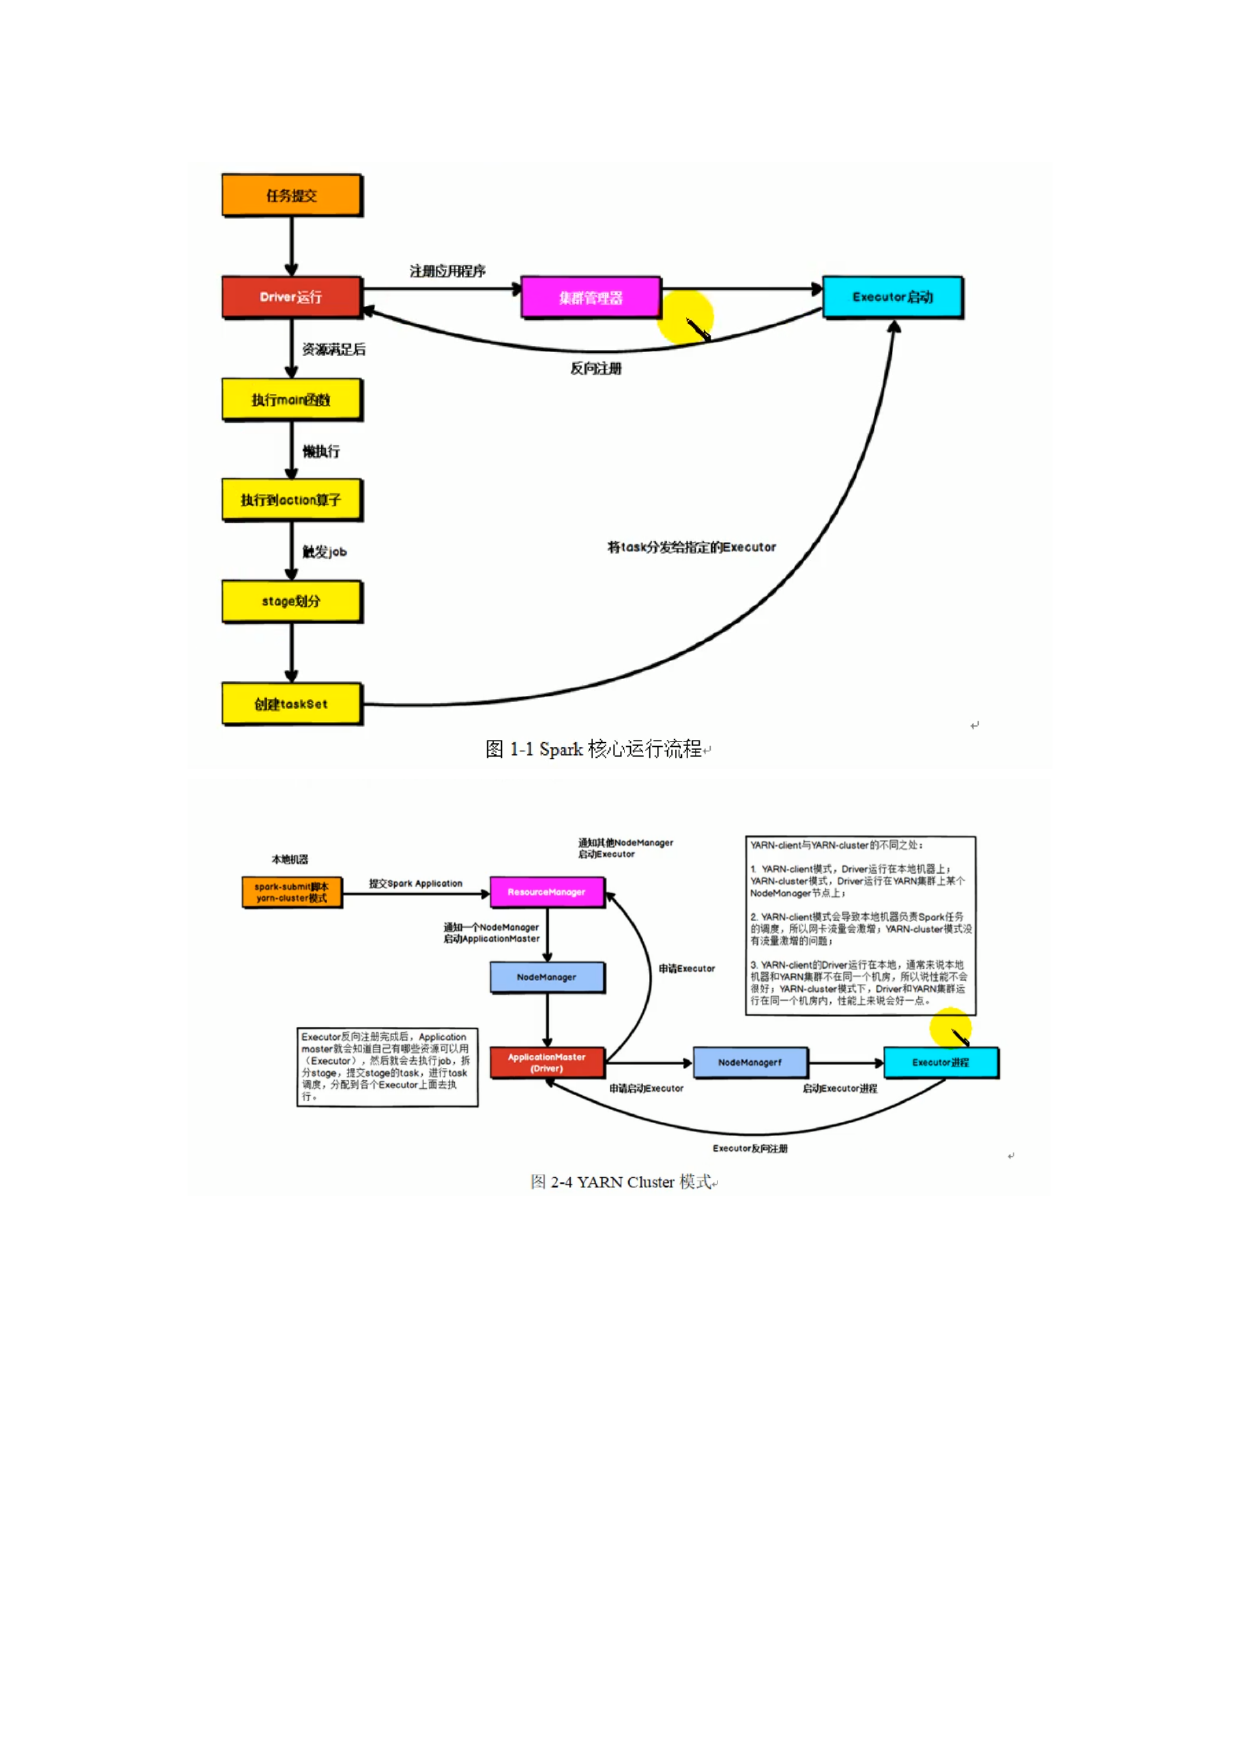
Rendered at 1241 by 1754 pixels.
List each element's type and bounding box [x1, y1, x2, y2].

picture [187, 779, 1051, 1196]
picture [187, 162, 1053, 769]
